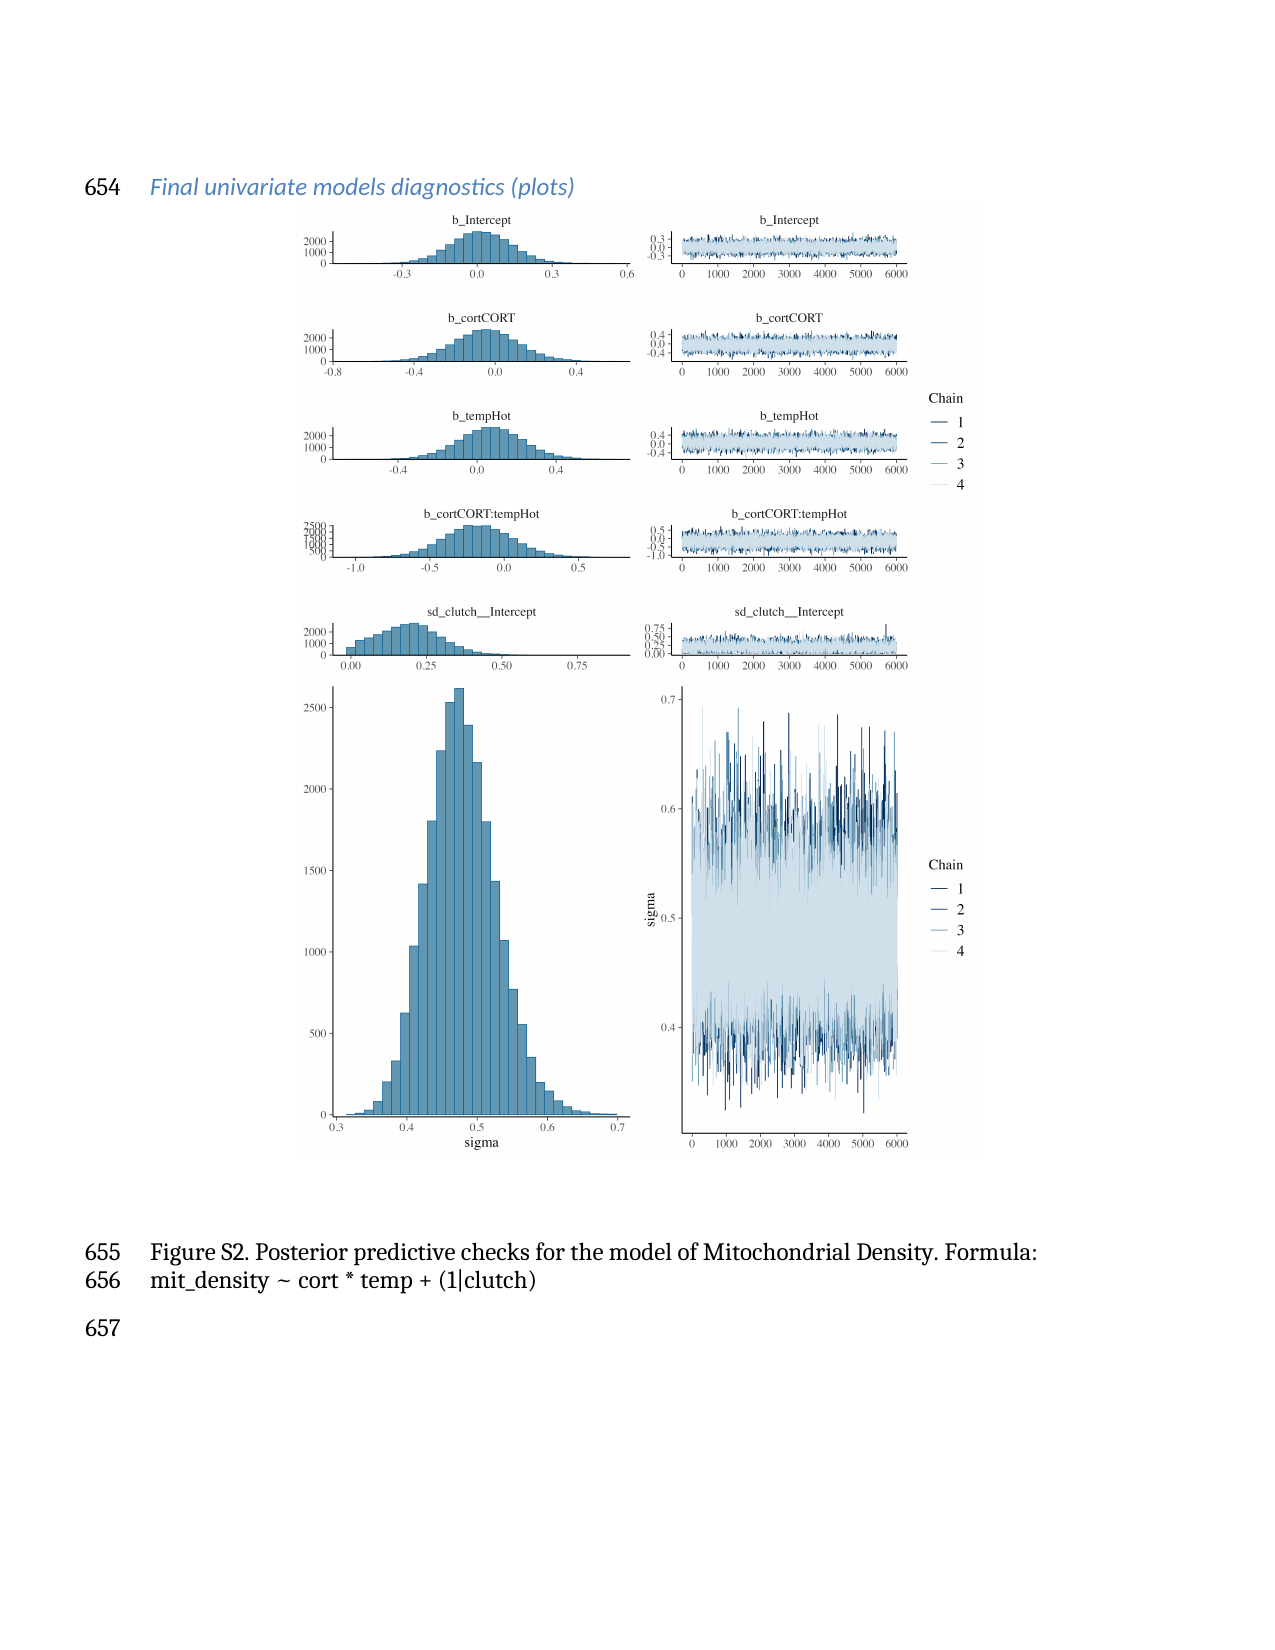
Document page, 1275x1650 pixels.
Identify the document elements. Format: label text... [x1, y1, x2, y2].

text Figure S2. Posterior predictive checks for the model of Mitochondrial Density. Formula: mit_density ~ cort * temp + (1|clutch) [150, 1238, 1125, 1295]
subtitle Final univariate models diagnostics (plots) [150, 171, 1125, 201]
table_header [150, 201, 1125, 1219]
picture [296, 201, 979, 1157]
